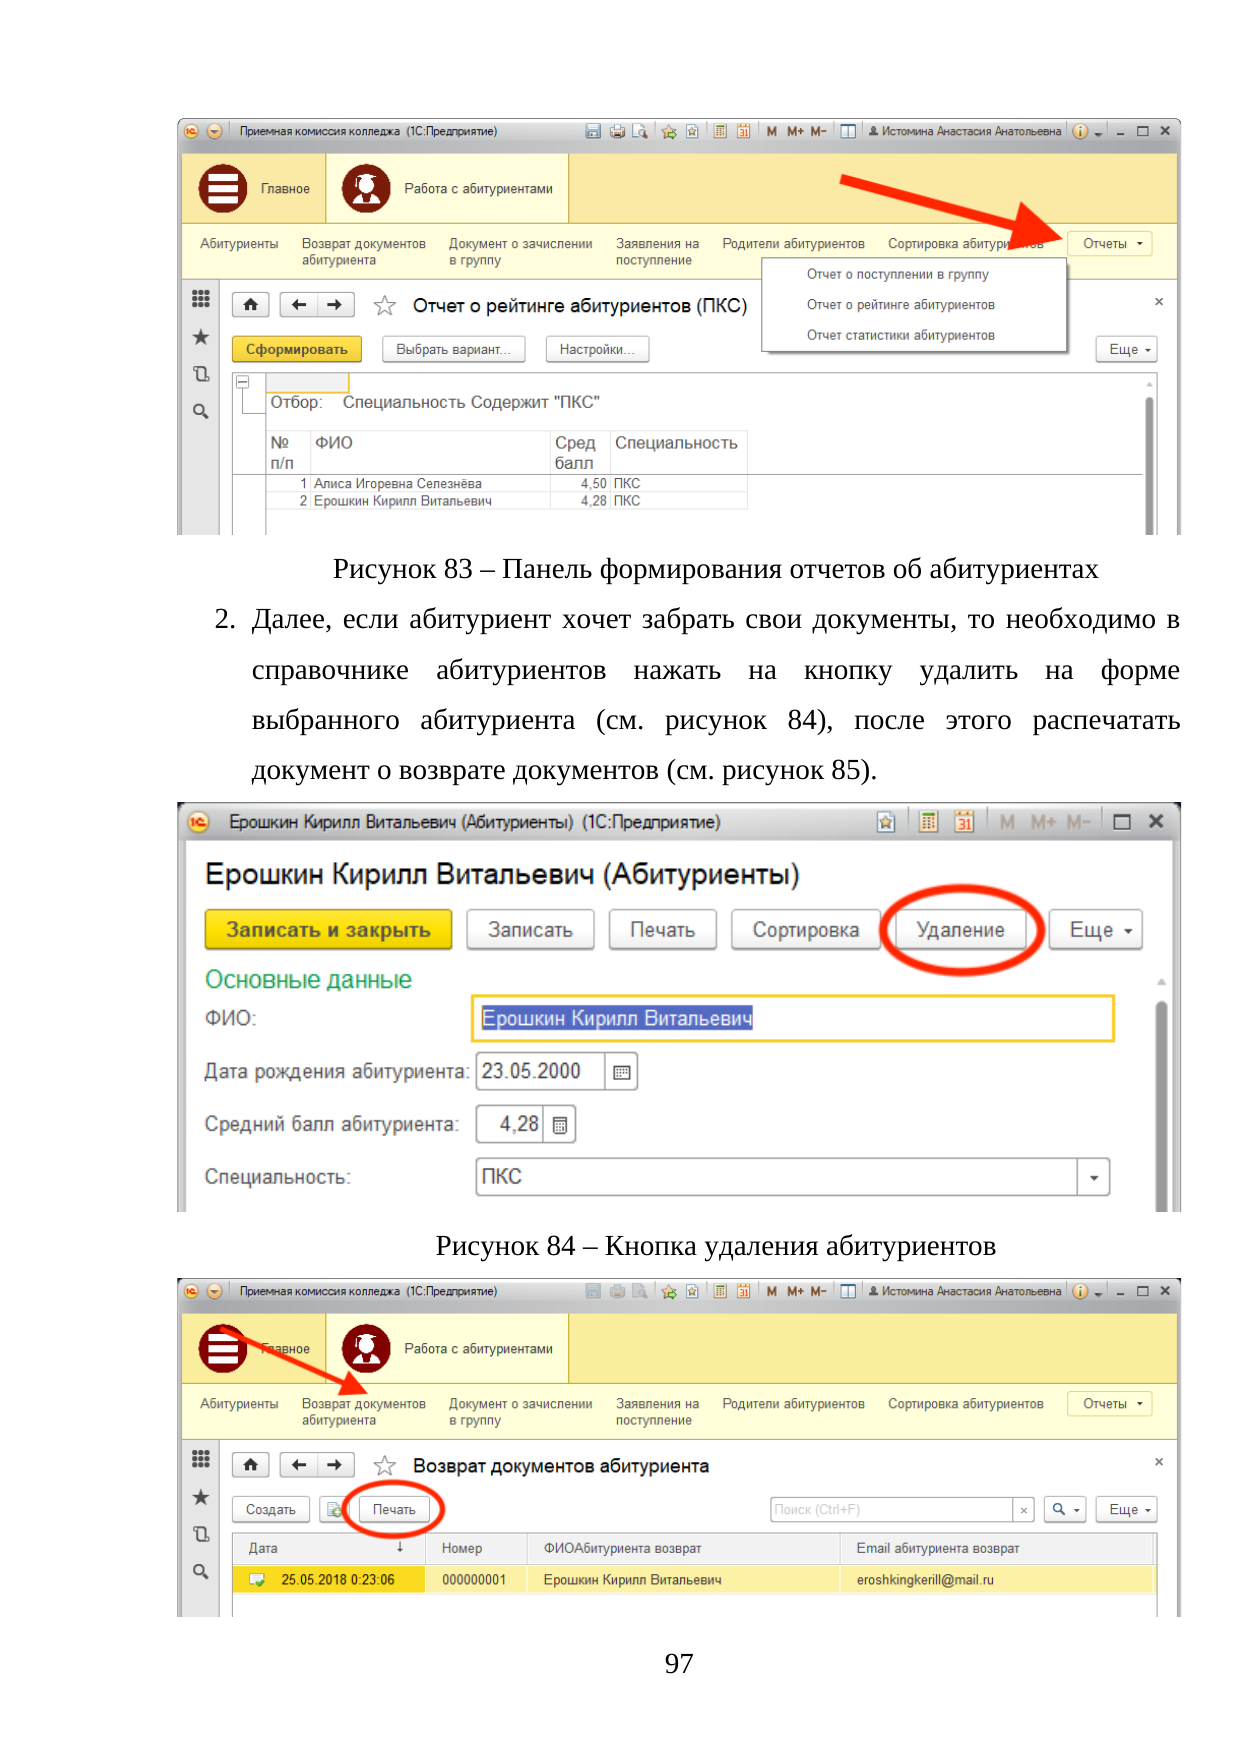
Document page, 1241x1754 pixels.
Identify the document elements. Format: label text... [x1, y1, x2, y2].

text Рисунок 84 – Кнопка удаления абитуриентов [177, 1228, 1181, 1262]
picture [177, 118, 1182, 535]
text Рисунок 83 – Панель формирования отчетов об абитуриентах [177, 551, 1181, 585]
picture [177, 1278, 1182, 1617]
list Далее, если абитуриент хочет забрать свои документы, то необходимо в справочнике абитуриентов нажать на кнопку удалить на форме выбранного абитуриента (см. рисунок 84), после этого распечатать документ о возврате документов (см. рисунок 85). [214, 601, 1181, 786]
picture [177, 802, 1182, 1212]
